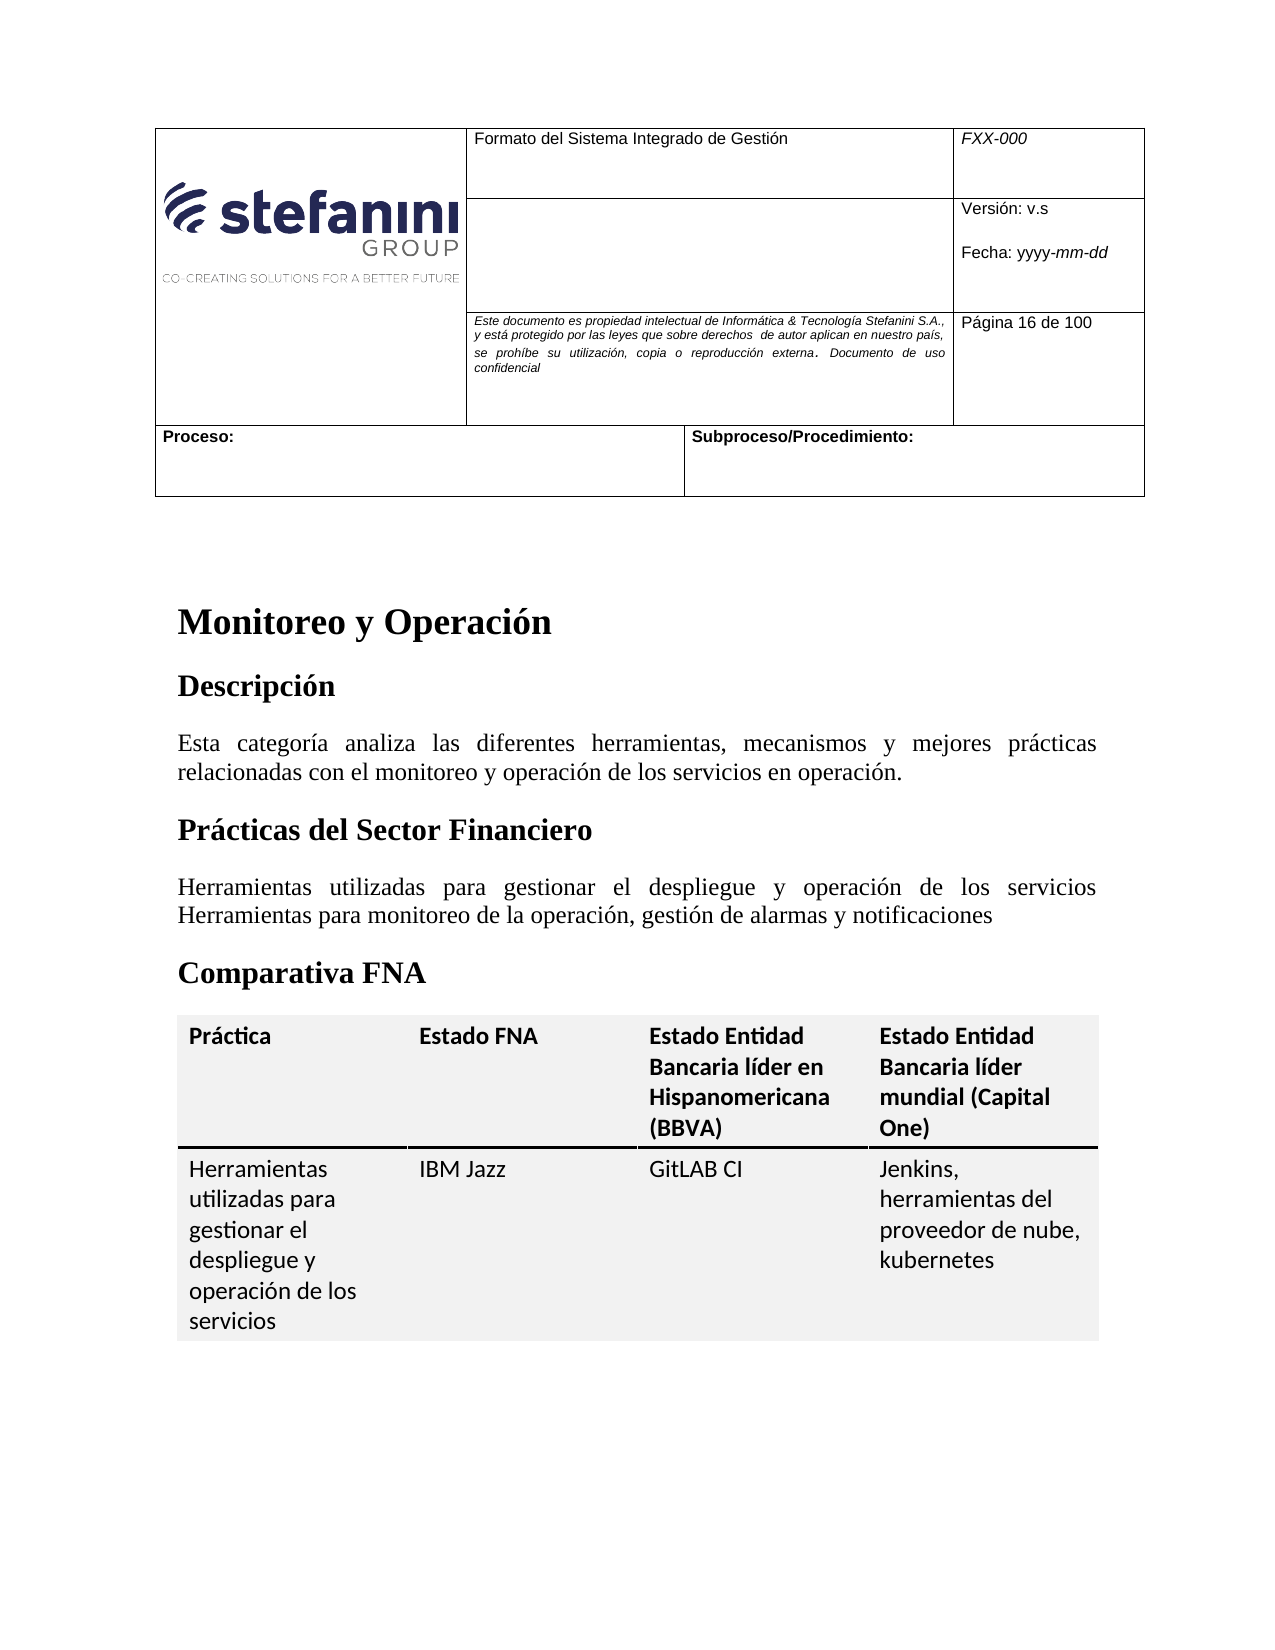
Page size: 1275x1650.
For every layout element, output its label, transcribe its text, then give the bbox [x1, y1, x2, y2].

subtitle Comparativa FNA [177, 954, 1098, 990]
text Herramientas utilizadas para gestionar el despliegue y operación de los servicios Herramientas para monitoreo de la operación, gestión de alarmas y notificaciones [177, 872, 1098, 929]
subtitle Descripción [177, 667, 1098, 703]
table_header Estado Entidad Bancaria líder mundial (Capital One) [869, 1016, 1098, 1146]
table_cell GitLAB CI [638, 1149, 868, 1340]
table_cell IBM Jazz [408, 1149, 637, 1340]
table_cell Jenkins, herramientas del proveedor de nube, kubernetes [869, 1149, 1098, 1340]
subtitle Prácticas del Sector Financiero [177, 811, 1098, 847]
picture [162, 182, 460, 286]
subtitle Monitoreo y Operación [177, 599, 1098, 642]
table_header Práctica [178, 1016, 407, 1146]
table_cell Herramientas utilizadas para gestionar el despliegue y operación de los servicios [178, 1149, 407, 1340]
table_header Estado Entidad Bancaria líder en Hispanomericana (BBVA) [638, 1016, 868, 1146]
table_header Estado FNA [408, 1016, 637, 1146]
text Esta categoría analiza las diferentes herramientas, mecanismos y mejores prácticas relacionadas con el monitoreo y operación de los servicios en operación. [177, 728, 1098, 786]
